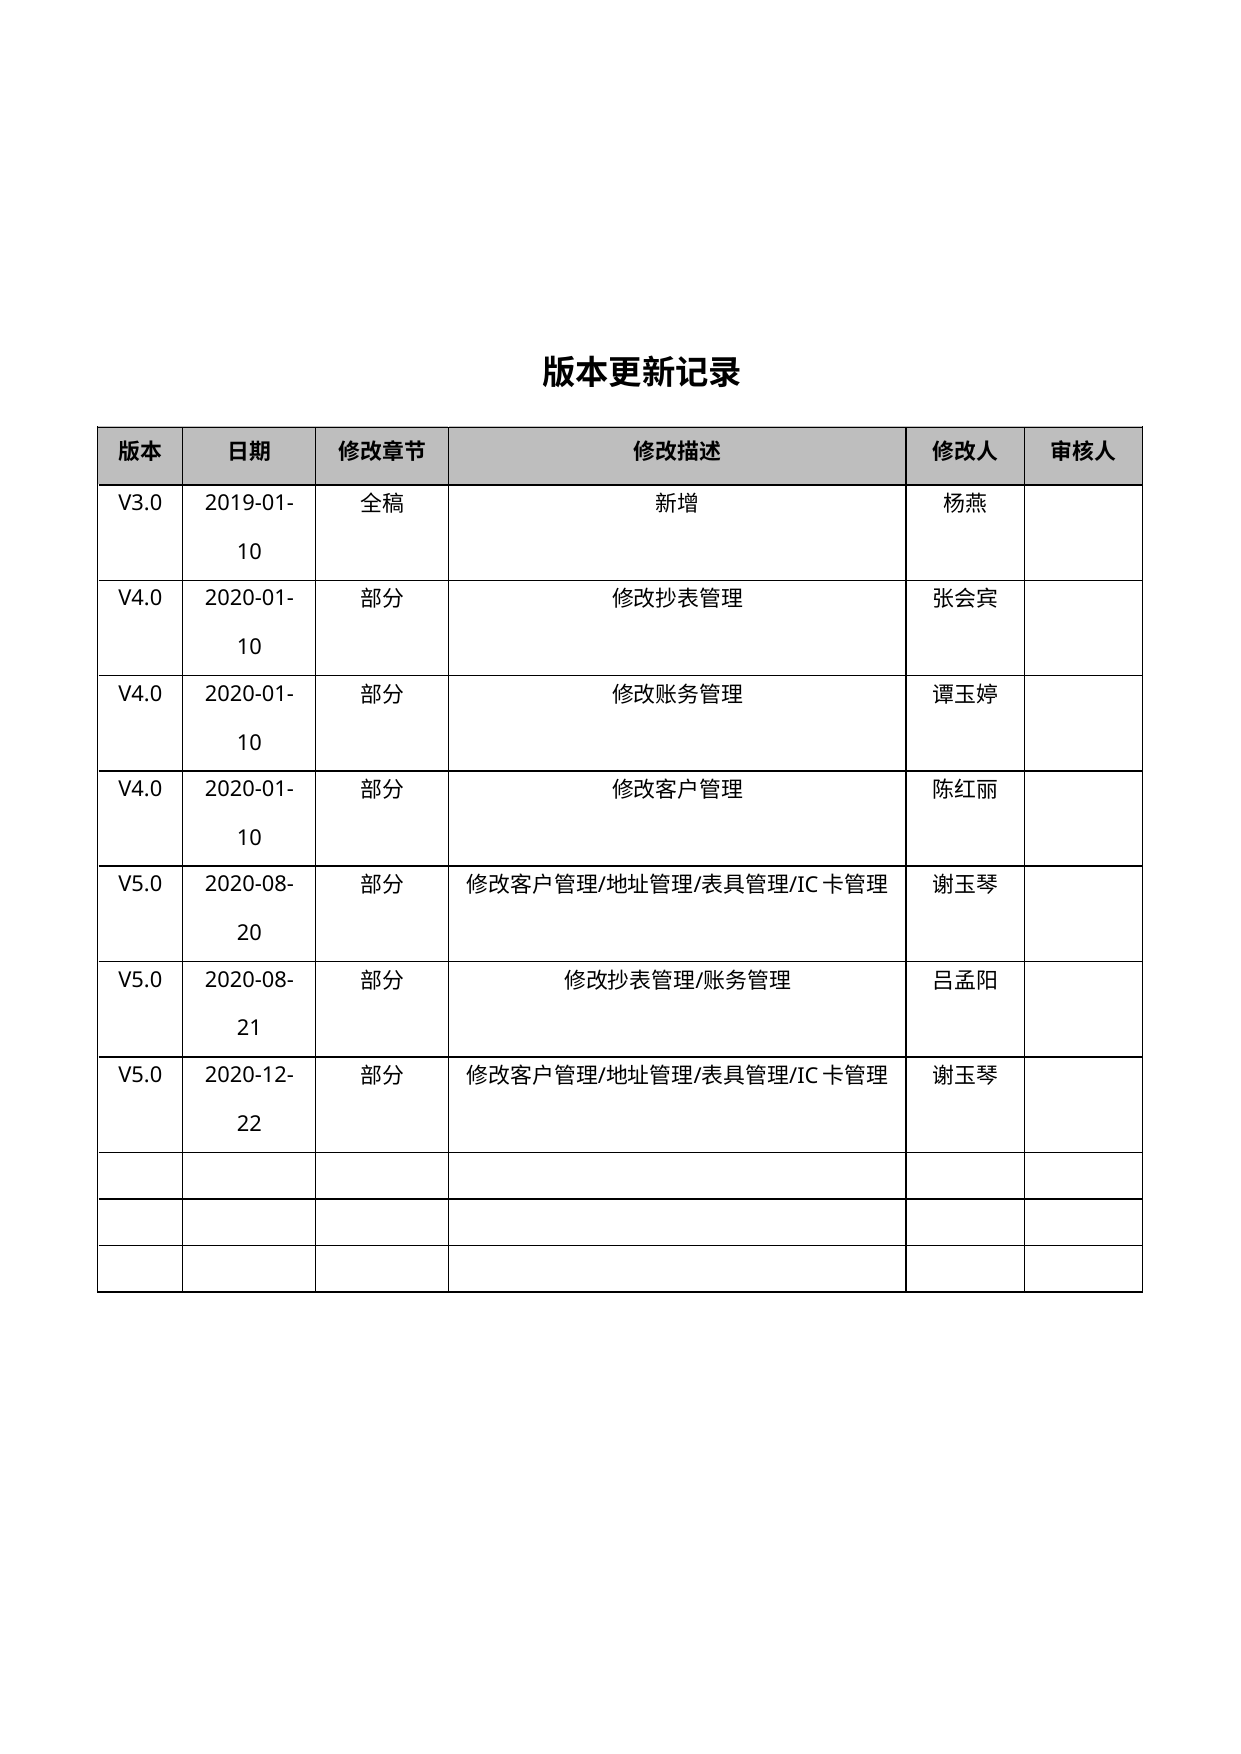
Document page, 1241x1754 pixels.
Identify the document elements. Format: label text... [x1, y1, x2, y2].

table_cell 部分 [316, 581, 448, 675]
table_cell [183, 1153, 315, 1198]
table_cell 2020-01-10 [183, 581, 315, 675]
table_cell [1025, 1246, 1142, 1291]
table_cell [316, 1153, 448, 1198]
table_cell 2020-08-20 [183, 867, 315, 961]
table_cell 新增 [449, 486, 905, 579]
table_cell [449, 1153, 905, 1198]
table_cell [1025, 1153, 1142, 1198]
table_cell [98, 1153, 182, 1198]
table_cell 2020-08-21 [183, 962, 315, 1056]
table_header 日期 [183, 428, 315, 484]
table_cell 张会宾 [907, 581, 1024, 675]
table_cell 修改客户管理 [449, 772, 905, 865]
table_cell [1025, 1200, 1142, 1244]
table_cell 谢玉琴 [907, 1058, 1024, 1151]
table_cell 谭玉婷 [907, 676, 1024, 770]
table_cell V4.0 [98, 771, 182, 865]
table_cell V5.0 [98, 1057, 182, 1151]
table_cell [316, 1246, 448, 1291]
table_cell 杨燕 [907, 486, 1024, 579]
table_cell V4.0 [98, 676, 182, 770]
table_cell V4.0 [98, 581, 182, 675]
table_cell 修改抄表管理/账务管理 [449, 962, 905, 1056]
table_cell [316, 1200, 448, 1244]
table_cell [449, 1246, 905, 1291]
table_header 修改章节 [316, 428, 448, 484]
table_cell 2020-12-22 [183, 1058, 315, 1151]
list 版本更新记录 [231, 337, 1053, 402]
table_cell [907, 1200, 1024, 1244]
table_cell 吕孟阳 [907, 962, 1024, 1056]
table_cell [907, 1153, 1024, 1198]
table_cell 修改账务管理 [449, 676, 905, 770]
table_cell [183, 1200, 315, 1244]
table_cell 2019-01-10 [183, 486, 315, 579]
table_cell [98, 1199, 182, 1244]
table_cell [1025, 867, 1142, 961]
table_cell [1025, 581, 1142, 675]
table_cell V5.0 [98, 962, 182, 1056]
table_cell 修改客户管理/地址管理/表具管理/IC卡管理 [449, 867, 905, 961]
table_cell [1025, 772, 1142, 865]
table_cell 部分 [316, 1058, 448, 1151]
table_cell 2020-01-10 [183, 772, 315, 865]
table_cell 谢玉琴 [907, 867, 1024, 961]
table_cell [1025, 962, 1142, 1056]
table_header 审核人 [1025, 428, 1142, 484]
table_header 版本 [98, 428, 182, 484]
table_cell [98, 1246, 182, 1291]
table_cell 部分 [316, 962, 448, 1056]
table_cell 修改抄表管理 [449, 581, 905, 675]
table_cell V5.0 [98, 866, 182, 961]
table_cell V3.0 [98, 485, 182, 579]
table_cell 陈红丽 [907, 772, 1024, 865]
table_cell 部分 [316, 867, 448, 961]
table_cell [183, 1246, 315, 1291]
table_cell [1025, 676, 1142, 770]
table_header 修改描述 [449, 428, 905, 484]
table_cell [449, 1200, 905, 1244]
table_cell 修改客户管理/地址管理/表具管理/IC卡管理 [449, 1058, 905, 1151]
table_cell [907, 1246, 1024, 1291]
table_cell 部分 [316, 772, 448, 865]
table_cell 部分 [316, 676, 448, 770]
table_cell [1025, 486, 1142, 579]
table_cell 全稿 [316, 486, 448, 579]
table_cell [1025, 1058, 1142, 1151]
table_cell 2020-01-10 [183, 676, 315, 770]
table_header 修改人 [907, 428, 1024, 484]
